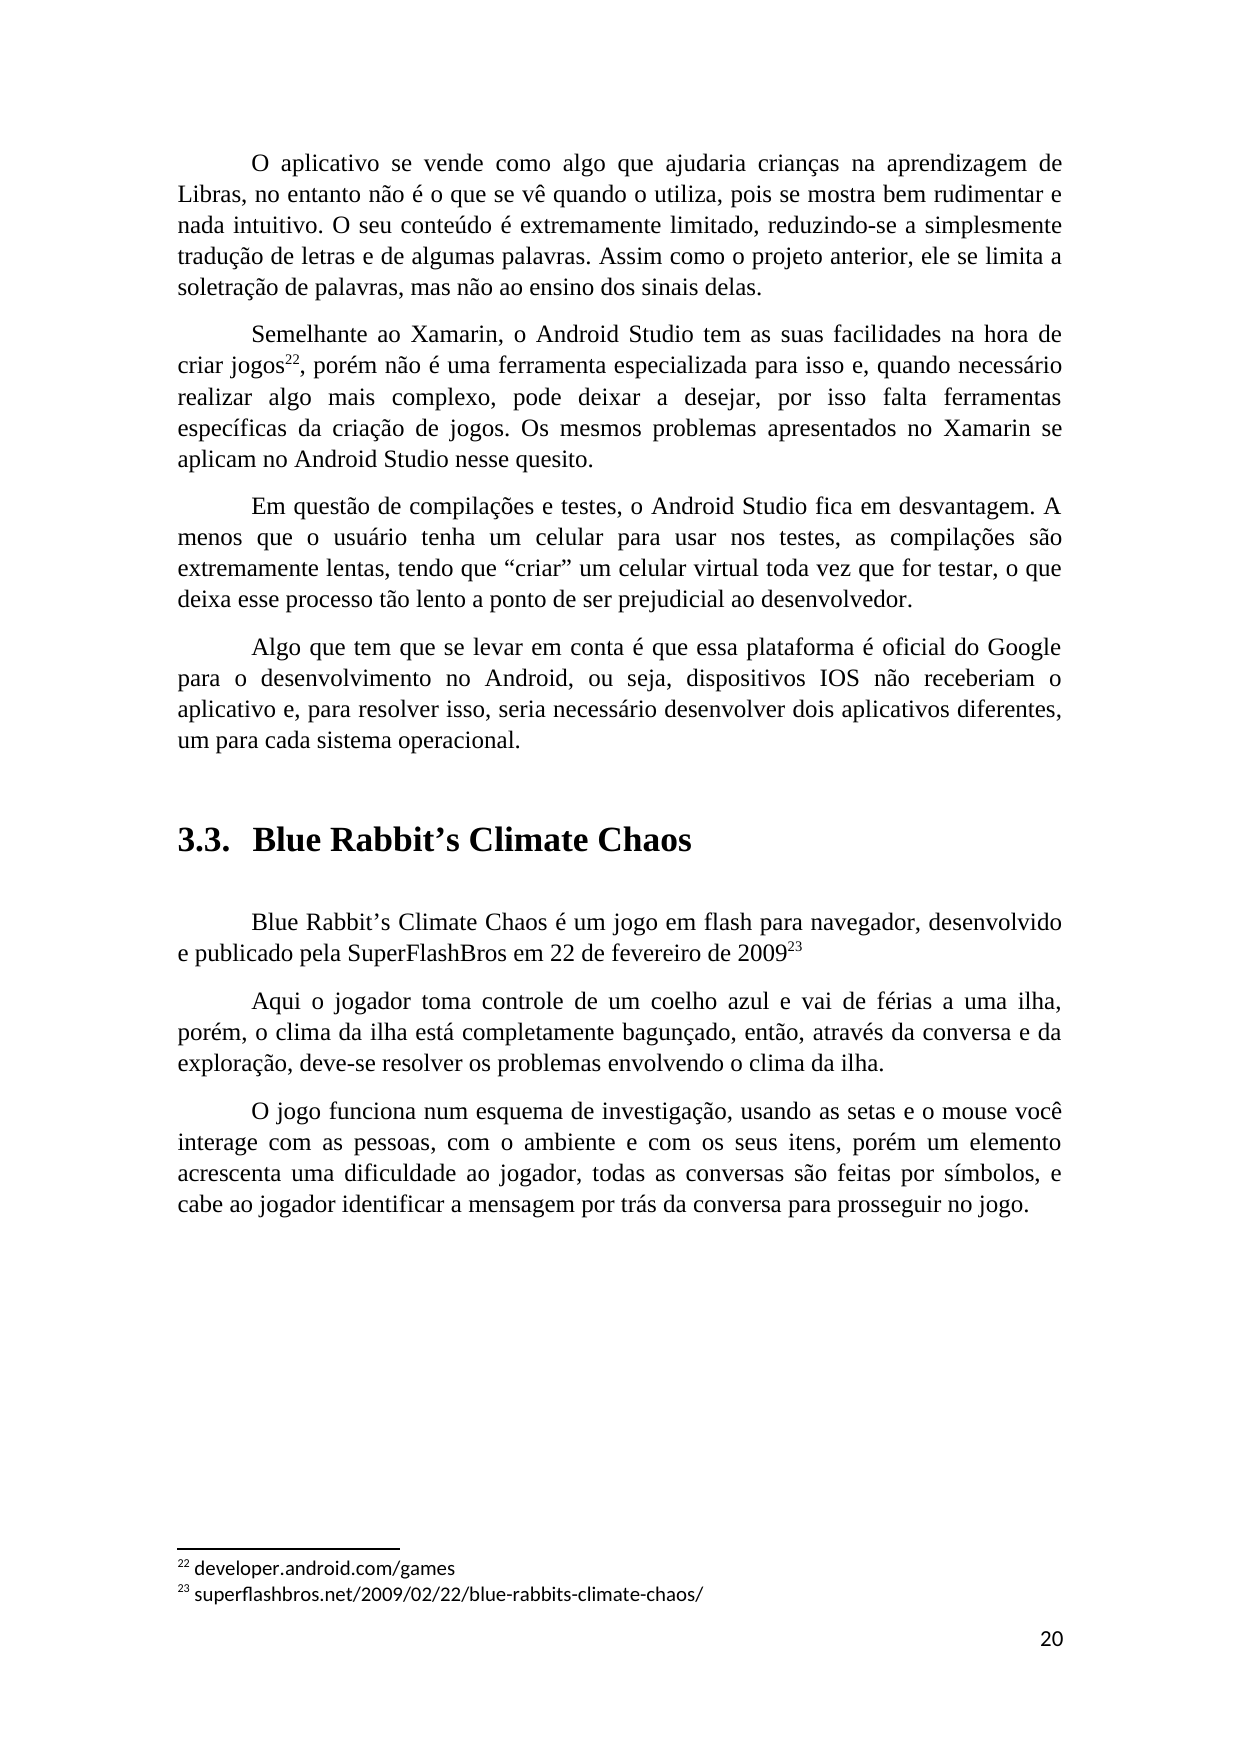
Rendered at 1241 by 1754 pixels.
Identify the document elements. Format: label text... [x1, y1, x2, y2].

text Semelhante ao Xamarin, o Android Studio tem as suas facilidades na hora de criar jogos, porém não é uma ferramenta especializada para isso e, quando necessário realizar algo mais complexo, pode deixar a desejar, por isso falta ferramentas específicas da criação de jogos. Os mesmos problemas apresentados no Xamarin se aplicam no Android Studio nesse quesito. [177, 319, 1063, 472]
text O jogo funciona num esquema de investigação, usando as setas e o mouse você interage com as pessoas, com o ambiente e com os seus itens, porém um elemento acrescenta uma dificuldade ao jogador, todas as conversas são feitas por símbolos, e cabe ao jogador identificar a mensagem por trás da conversa para prosseguir no jogo. [177, 1096, 1063, 1218]
text Blue Rabbit’s Climate Chaos é um jogo em flash para navegador, desenvolvido e publicado pela SuperFlashBros em 22 de fevereiro de 2009 [177, 907, 1063, 967]
text Algo que tem que se levar em conta é que essa plataforma é oficial do Google para o desenvolvimento no Android, ou seja, dispositivos IOS não receberiam o aplicativo e, para resolver isso, seria necessário desenvolver dois aplicativos diferentes, um para cada sistema operacional. [177, 632, 1063, 754]
subtitle Blue Rabbit’s Climate Chaos [177, 818, 1063, 859]
text Em questão de compilações e testes, o Android Studio fica em desvantagem. A menos que o usuário tenha um celular para usar nos testes, as compilações são extremamente lentas, tendo que “criar” um celular virtual toda vez que for testar, o que deixa esse processo tão lento a ponto de ser prejudicial ao desenvolvedor. [177, 491, 1063, 613]
text Aqui o jogador toma controle de um coelho azul e vai de férias a uma ilha, porém, o clima da ilha está completamente bagunçado, então, através da conversa e da exploração, deve-se resolver os problemas envolvendo o clima da ilha. [177, 986, 1063, 1077]
text O aplicativo se vende como algo que ajudaria crianças na aprendizagem de Libras, no entanto não é o que se vê quando o utiliza, pois se mostra bem rudimentar e nada intuitivo. O seu conteúdo é extremamente limitado, reduzindo-se a simplesmente tradução de letras e de algumas palavras. Assim como o projeto anterior, ele se limita a soletração de palavras, mas não ao ensino dos sinais delas. [177, 148, 1063, 301]
